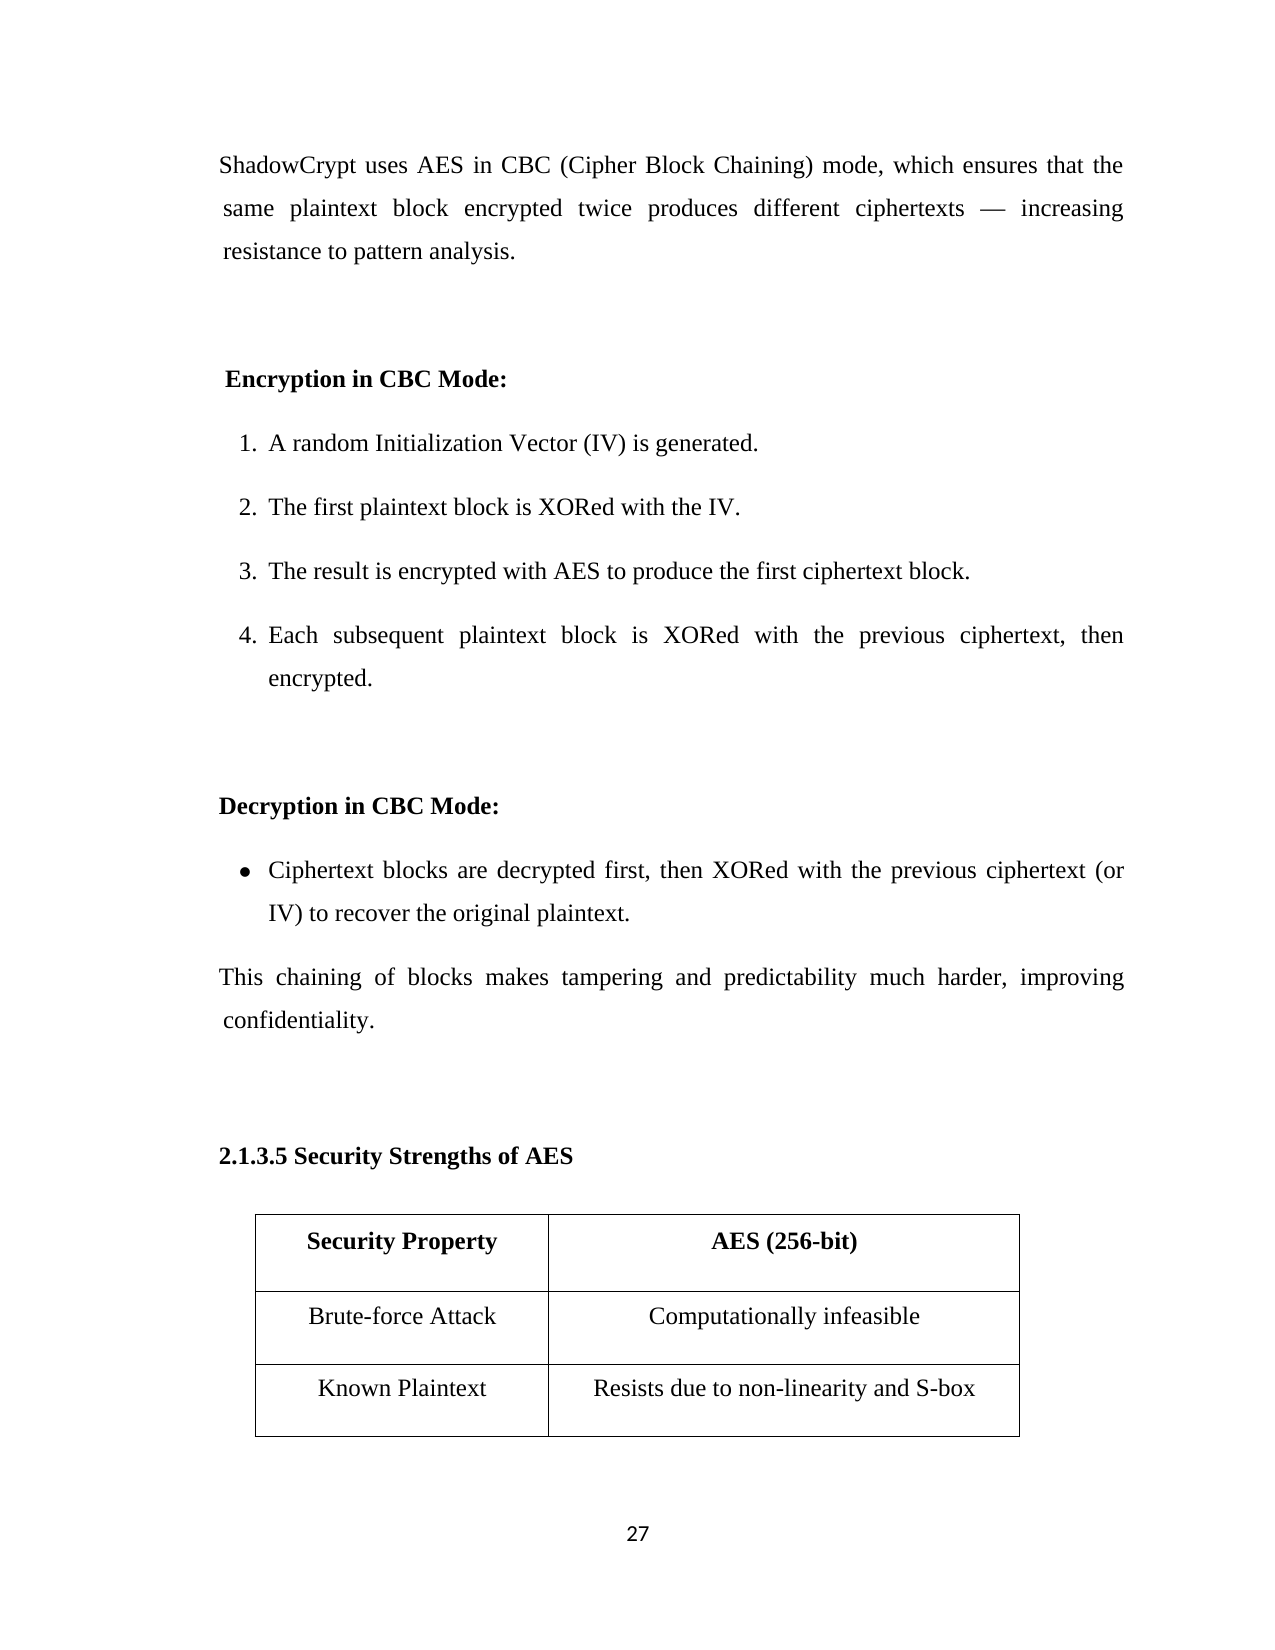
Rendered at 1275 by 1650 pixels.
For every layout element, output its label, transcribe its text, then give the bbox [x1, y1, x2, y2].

table_cell Known Plaintext [256, 1365, 548, 1436]
list The first plaintext block is XORed with the IV. [238, 492, 1125, 521]
list The result is encrypted with AES to produce the first ciphertext block. [238, 556, 1125, 585]
text ShadowCrypt uses AES in CBC (Cipher Block Chaining) mode, which ensures that the same plaintext block encrypted twice produces different ciphertexts — increasing resistance to pattern analysis. [219, 150, 1125, 265]
table_cell Computationally infeasible [549, 1292, 1019, 1363]
text This chaining of blocks makes tampering and predictability much harder, improving confidentiality. [219, 962, 1125, 1034]
list Ciphertext blocks are decrypted first, then XORed with the previous ciphertext (or IV) to recover the original plaintext. [238, 855, 1125, 927]
table_cell Brute-force Attack [256, 1292, 548, 1363]
table_cell Resists due to non-linearity and S-box [549, 1365, 1019, 1436]
list A random Initialization Vector (IV) is generated. [238, 428, 1125, 457]
list Each subsequent plaintext block is XORed with the previous ciphertext, then encrypted. [238, 620, 1125, 692]
text Decryption in CBC Mode: [219, 791, 1125, 820]
text Encryption in CBC Mode: [219, 364, 1125, 393]
table_header AES (256-bit) [549, 1215, 1019, 1291]
subtitle 2.1.3.5 Security Strengths of AES [219, 1141, 1125, 1170]
table_header Security Property [256, 1215, 548, 1291]
